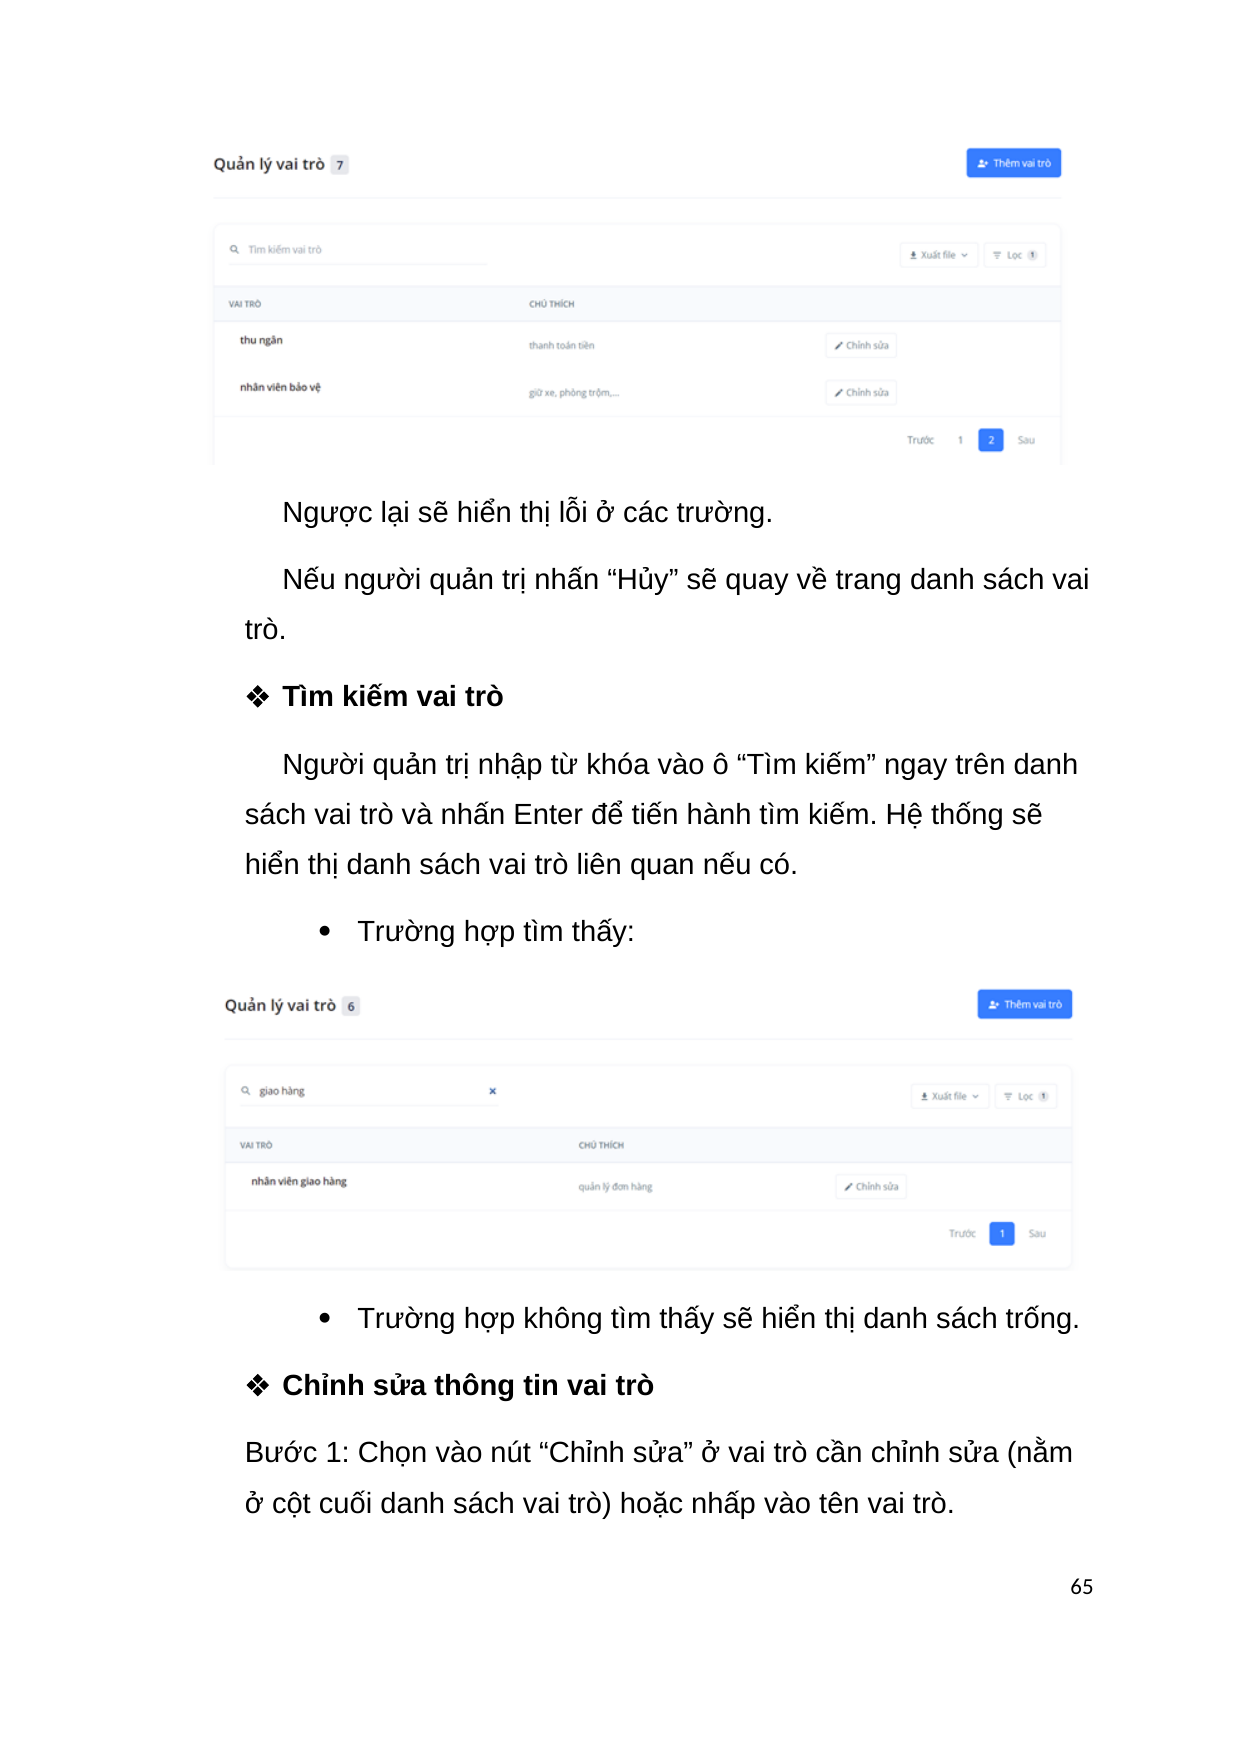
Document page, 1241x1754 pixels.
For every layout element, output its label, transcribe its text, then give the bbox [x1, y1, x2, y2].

list Trường hợp không tìm thấy sẽ hiển thị danh sách trống. [319, 1301, 1093, 1335]
picture [207, 981, 1081, 1271]
list Tìm kiếm vai trò [244, 679, 1093, 713]
list Nếu người quản trị nhấn “Hủy” sẽ quay về trang danh sách vai trò. [244, 562, 1093, 646]
text Người quản trị nhập từ khóa vào ô “Tìm kiếm” ngay trên danh sách vai trò và nhấn Enter để tiến hành tìm kiếm. Hệ thống sẽ hiển thị danh sách vai trò liên quan nếu có. [244, 747, 1093, 881]
list Chỉnh sửa thông tin vai trò [244, 1368, 1093, 1402]
picture [207, 147, 1075, 465]
list Trường hợp tìm thấy: [319, 914, 1093, 948]
text Bước 1: Chọn vào nút “Chỉnh sửa” ở vai trò cần chỉnh sửa (nằm ở cột cuối danh sách vai trò) hoặc nhấp vào tên vai trò. [244, 1436, 1093, 1519]
list Ngược lại sẽ hiển thị lỗi ở các trường. [244, 495, 1093, 529]
